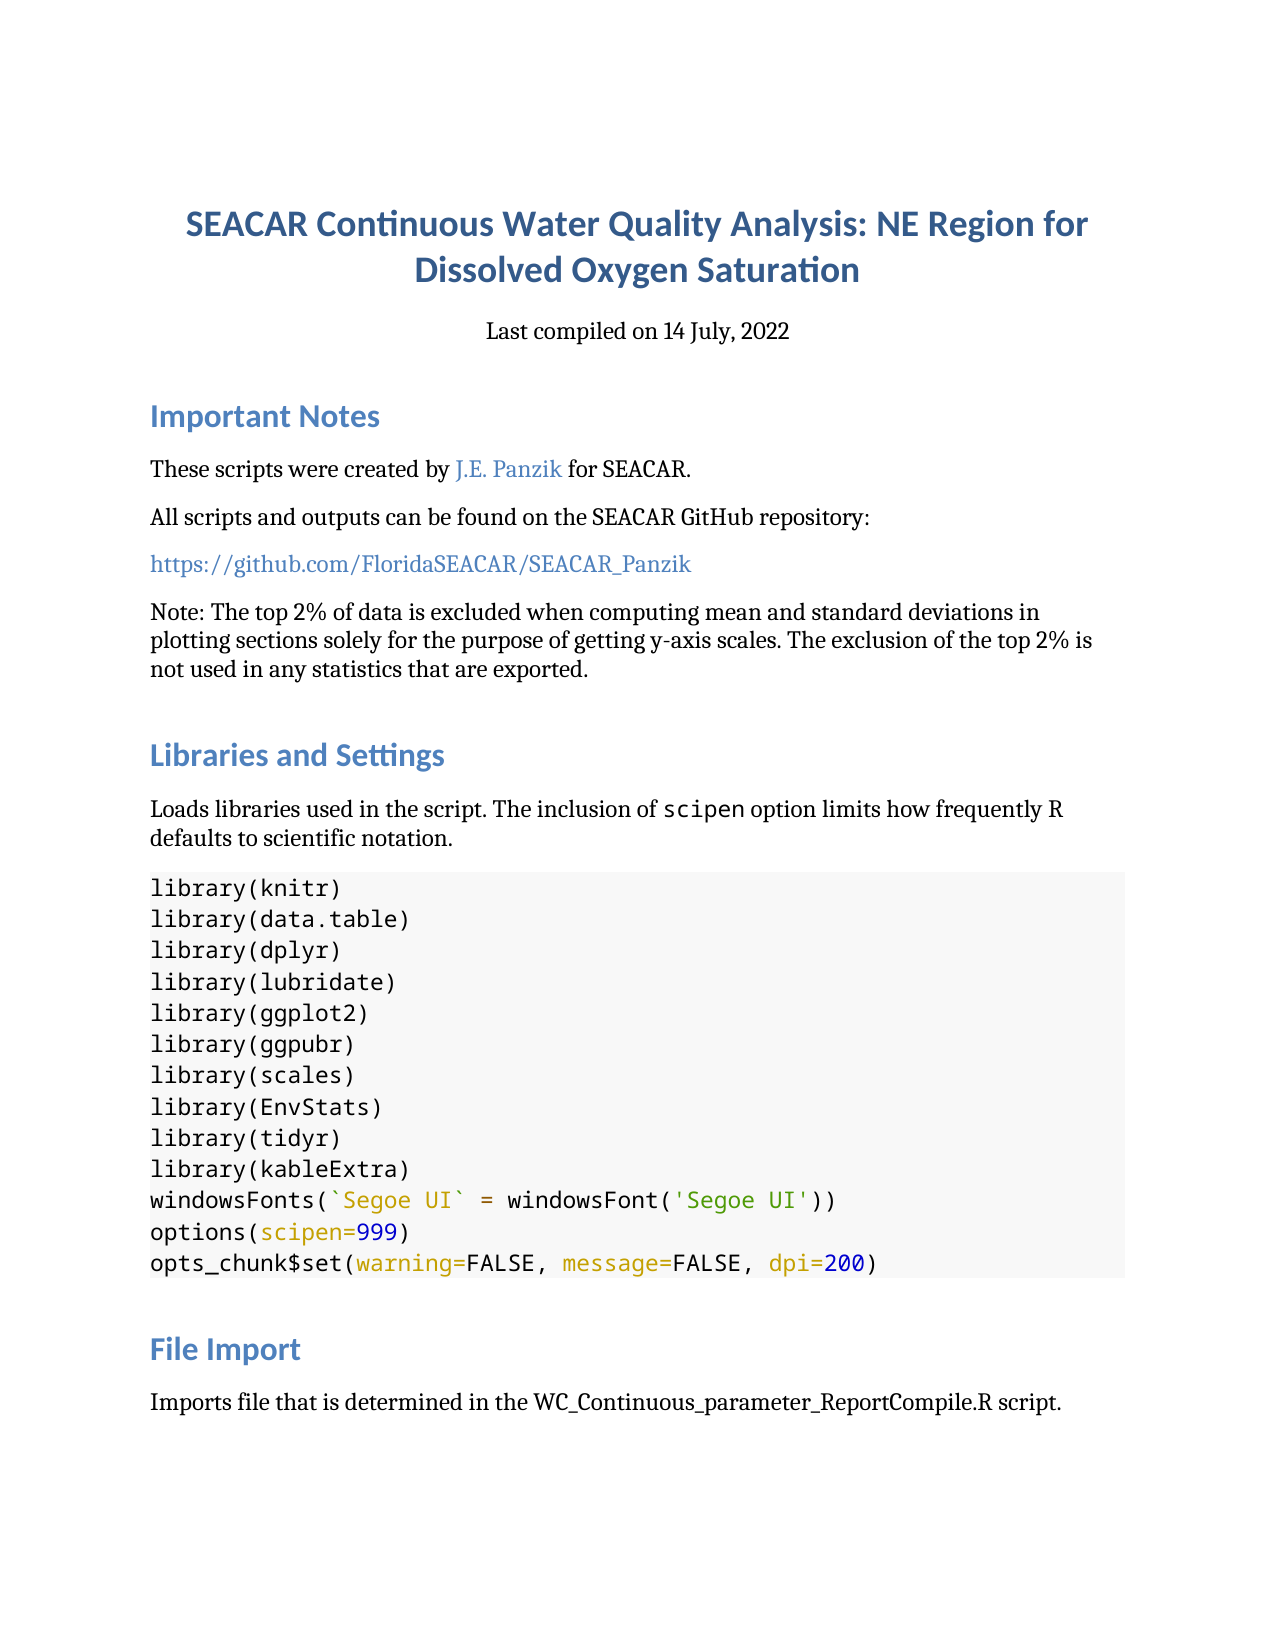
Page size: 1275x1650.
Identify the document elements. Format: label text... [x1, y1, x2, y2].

text Loads libraries used in the script. The inclusion of scipen option limits how frequently R defaults to scientific notation. [150, 793, 1125, 853]
text library(knitr) library(data.table) library(dplyr) library(lubridate) library(ggplot2) library(ggpubr) library(scales) library(EnvStats) library(tidyr) library(kableExtra) windowsFonts(`Segoe UI` = windowsFont('Segoe UI')) options(scipen=999) opts_chunk$set(warning=FALSE, message=FALSE, dpi=200) [342, 872, 1125, 1278]
text Note: The top 2% of data is excluded when computing mean and standard deviations in plotting sections solely for the purpose of getting y-axis scales. The exclusion of the top 2% is not used in any statistics that are exported. [150, 597, 1125, 684]
text Last compiled on 14 July, 2022 [150, 317, 1125, 345]
subtitle File Import [150, 1328, 1125, 1369]
text All scripts and outputs can be found on the SEACAR GitHub repository: [150, 502, 1125, 531]
text These scripts were created by J.E. Panzik for SEACAR. [150, 455, 1125, 484]
subtitle Libraries and Settings [150, 734, 1125, 774]
title SEACAR Continuous Water Quality Analysis: NE Region for Dissolved Oxygen Saturation [150, 200, 1125, 292]
text Imports file that is determined in the WC_Continuous_parameter_ReportCompile.R script. [150, 1388, 1125, 1416]
subtitle Important Notes [150, 395, 1125, 436]
text https://github.com/FloridaSEACAR/SEACAR_Panzik [150, 550, 1125, 579]
